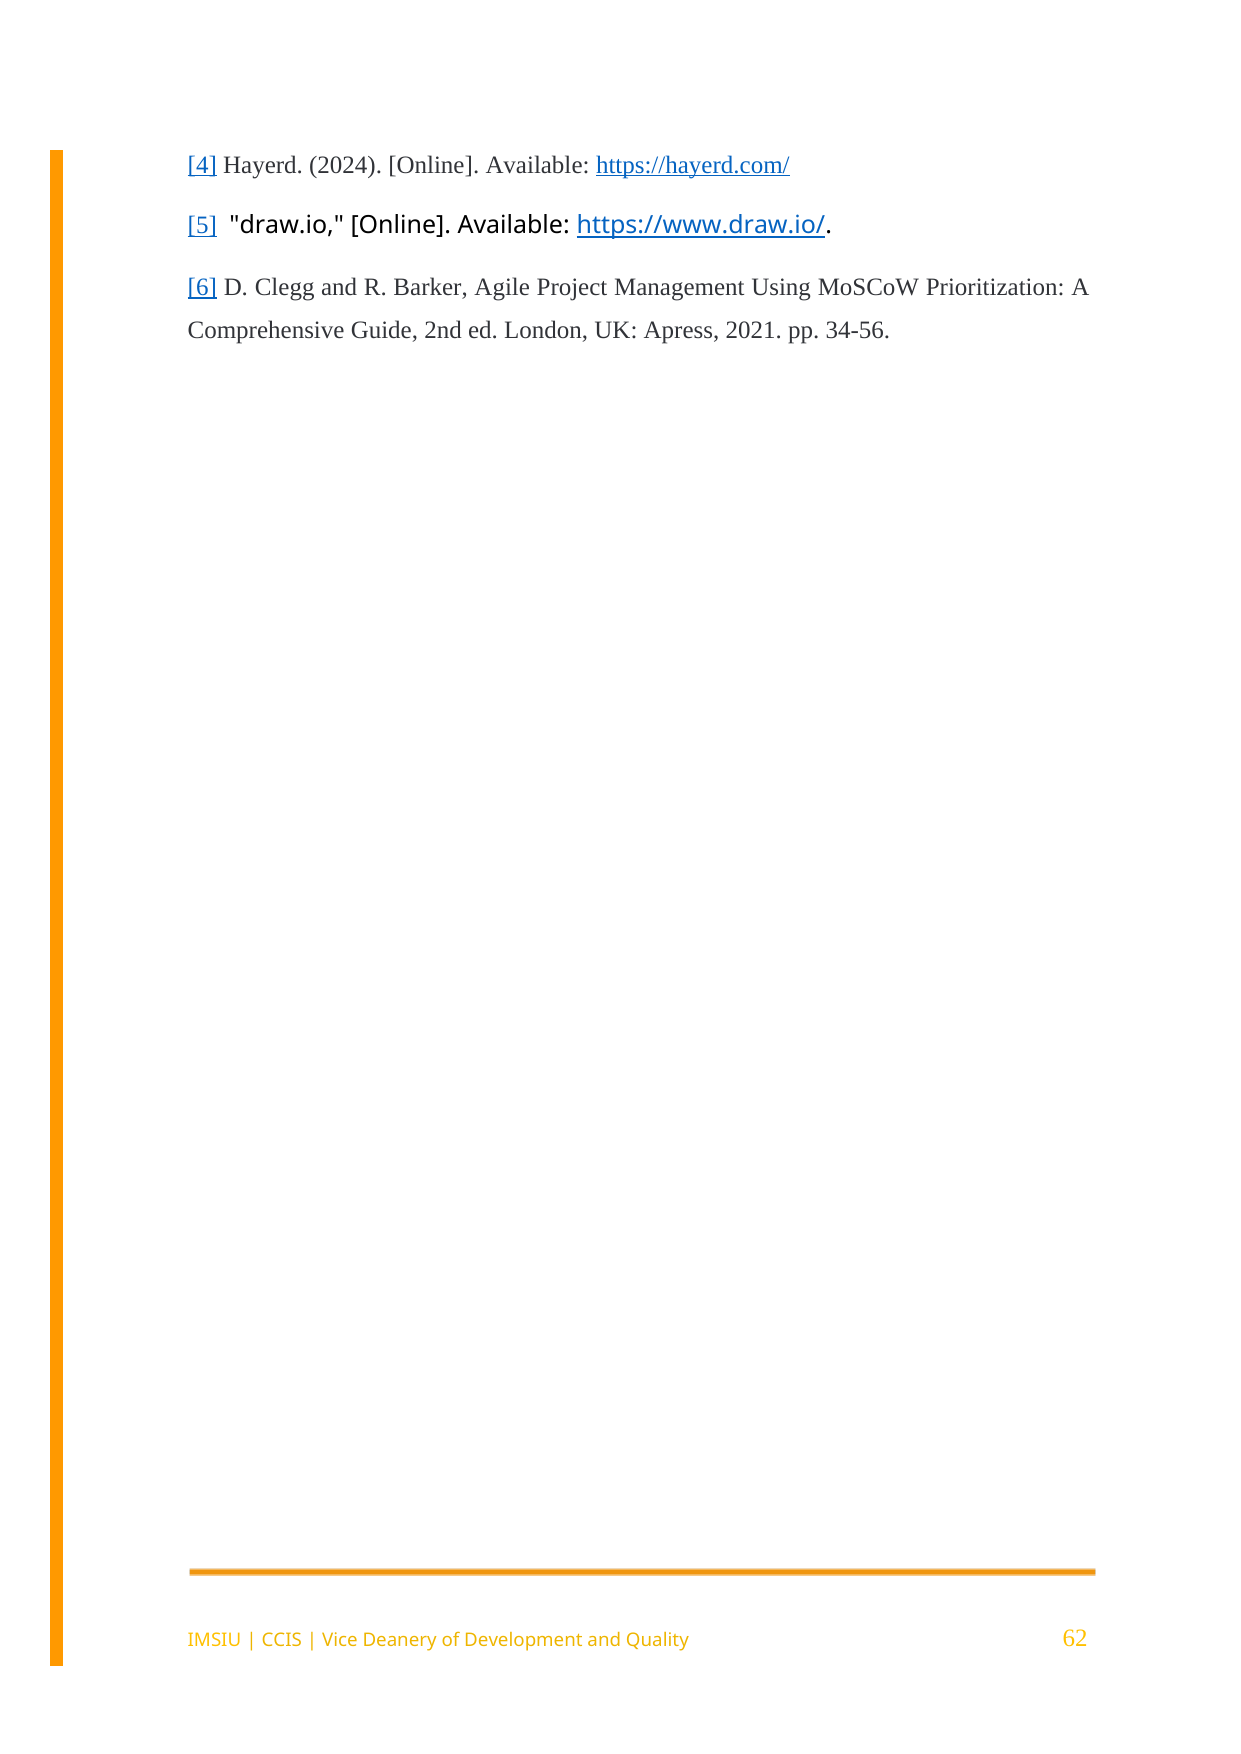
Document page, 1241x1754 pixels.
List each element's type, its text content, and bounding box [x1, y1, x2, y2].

text [6] D. Clegg and R. Barker, Agile Project Management Using MoSCoW Prioritization: A Comprehensive Guide, 2nd ed. London, UK: Apress, 2021. pp. 34-56. [187, 272, 1090, 344]
picture [187, 1567, 1100, 1576]
text [4] Hayerd. (2024). [Online]. Available: https://hayerd.com/ [187, 150, 1090, 179]
text [5] "draw.io," [Online]. Available: https://www.draw.io/. [187, 207, 1090, 241]
